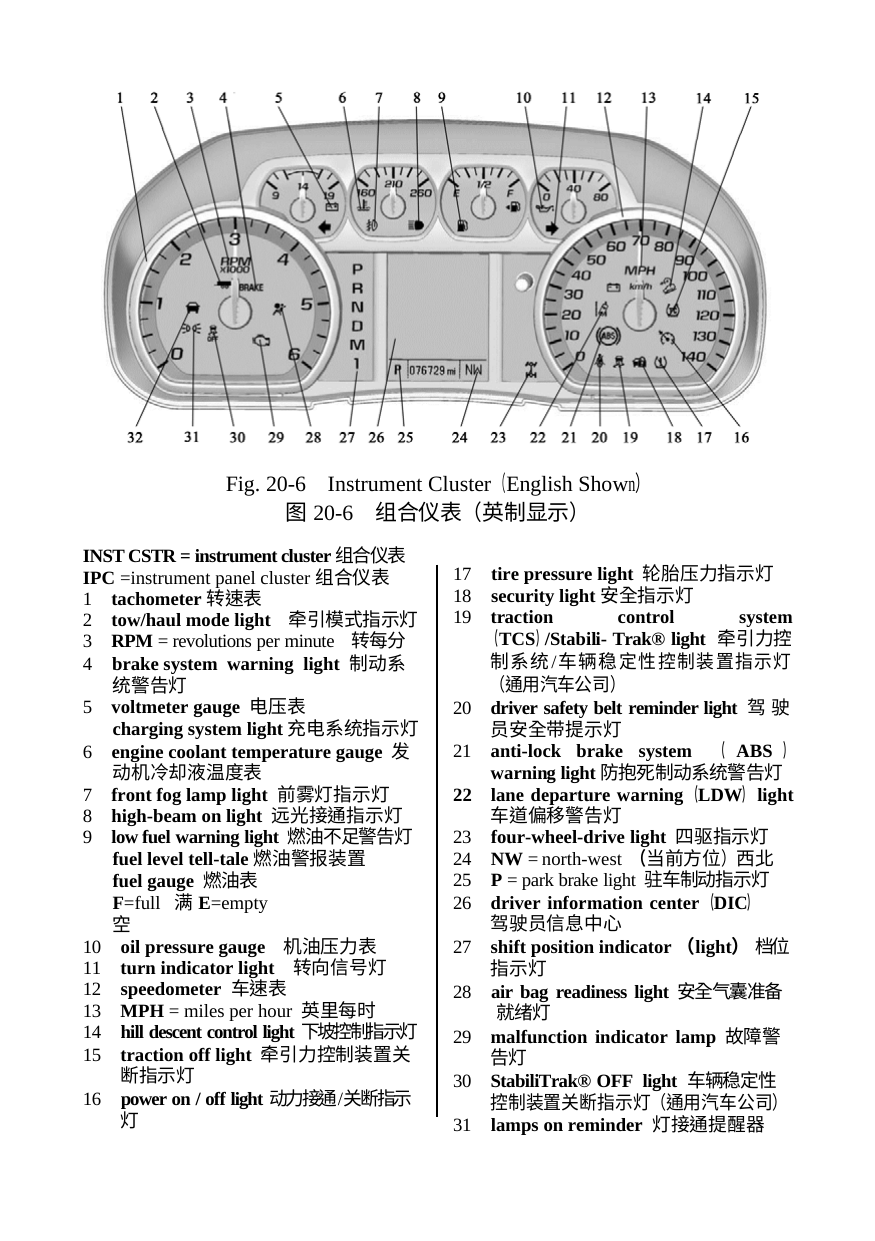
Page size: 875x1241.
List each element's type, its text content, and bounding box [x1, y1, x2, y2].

subtitle Fig. 20-6 Instrument Cluster （English Shown） [67, 471, 808, 496]
text 车道偏移警告灯 [490, 805, 812, 827]
list turn indicator light 转向信号灯 [83, 957, 426, 979]
list power on / off light 动力接通/关断指示灯 [83, 1088, 426, 1132]
text 图 20-6 组合仪表（英制显示） [67, 497, 808, 526]
list MPH = miles per hour 英里每时 [83, 1000, 426, 1021]
list four-wheel-drive light 四驱指示灯 [453, 827, 812, 848]
list hill descent control light 下坡控制指示灯 [83, 1021, 426, 1042]
list traction off light 牵引力控制装置关断指示灯 [83, 1043, 421, 1088]
text INST CSTR = instrument cluster 组合仪表 [83, 544, 426, 567]
list StabiliTrak® OFF light 车辆稳定性控制装置关断指示灯（通用汽车公司） [453, 1070, 791, 1114]
list shift position indicator （light） 档位指示灯 [453, 936, 792, 981]
list anti-lock brake system （ABS） warning light 防抱死制动系统警告灯 [453, 742, 791, 785]
list air bag readiness light 安全气囊准备就绪灯 [453, 981, 792, 1025]
list tachometer 转速表 [83, 588, 426, 610]
list lane departure warning （LDW） light [453, 785, 812, 805]
list malfunction indicator lamp 故障警告灯 [453, 1025, 792, 1070]
text charging system light 充电系统指示灯 [112, 718, 426, 739]
text fuel gauge 燃油表F=full 满 E=empty 空 [112, 870, 269, 937]
list voltmeter gauge 电压表 [83, 697, 426, 718]
picture [100, 91, 772, 444]
list high-beam on light 远光接通指示灯 [83, 805, 426, 827]
list P = park brake light 驻车制动指示灯 [453, 869, 812, 891]
list tire pressure light 轮胎压力指示灯 [453, 563, 812, 585]
list speedometer 车速表 [83, 979, 426, 1000]
text fuel level tell-tale 燃油警报装置 [112, 848, 426, 869]
list NW = north-west （当前方位）西北 [453, 848, 812, 869]
list lamps on reminder 灯接通提醒器 [453, 1114, 812, 1135]
list tow/haul mode light 牵引模式指示灯 [83, 610, 426, 631]
list driver safety belt reminder light 驾 驶员安全带提示灯 [453, 697, 791, 742]
list brake system warning light 制动系统警告灯 [83, 653, 421, 697]
list low fuel warning light 燃油不足警告灯 [83, 827, 426, 848]
list front fog lamp light 前雾灯指示灯 [83, 785, 426, 805]
text IPC =instrument panel cluster 组合仪表 [83, 567, 426, 588]
list oil pressure gauge 机油压力表 [83, 937, 426, 957]
list RPM = revolutions per minute 转每分 [83, 631, 426, 652]
list driver information center （DIC） 驾驶员信息中心 [453, 891, 792, 936]
list engine coolant temperature gauge 发动机冷却液温度表 [83, 740, 421, 785]
list security light 安全指示灯 [453, 585, 812, 607]
list traction control system （TCS）/Stabili- Trak® light 牵引力控制系统/车辆稳定性控制装置指示灯（通用汽车公司） [453, 608, 792, 697]
